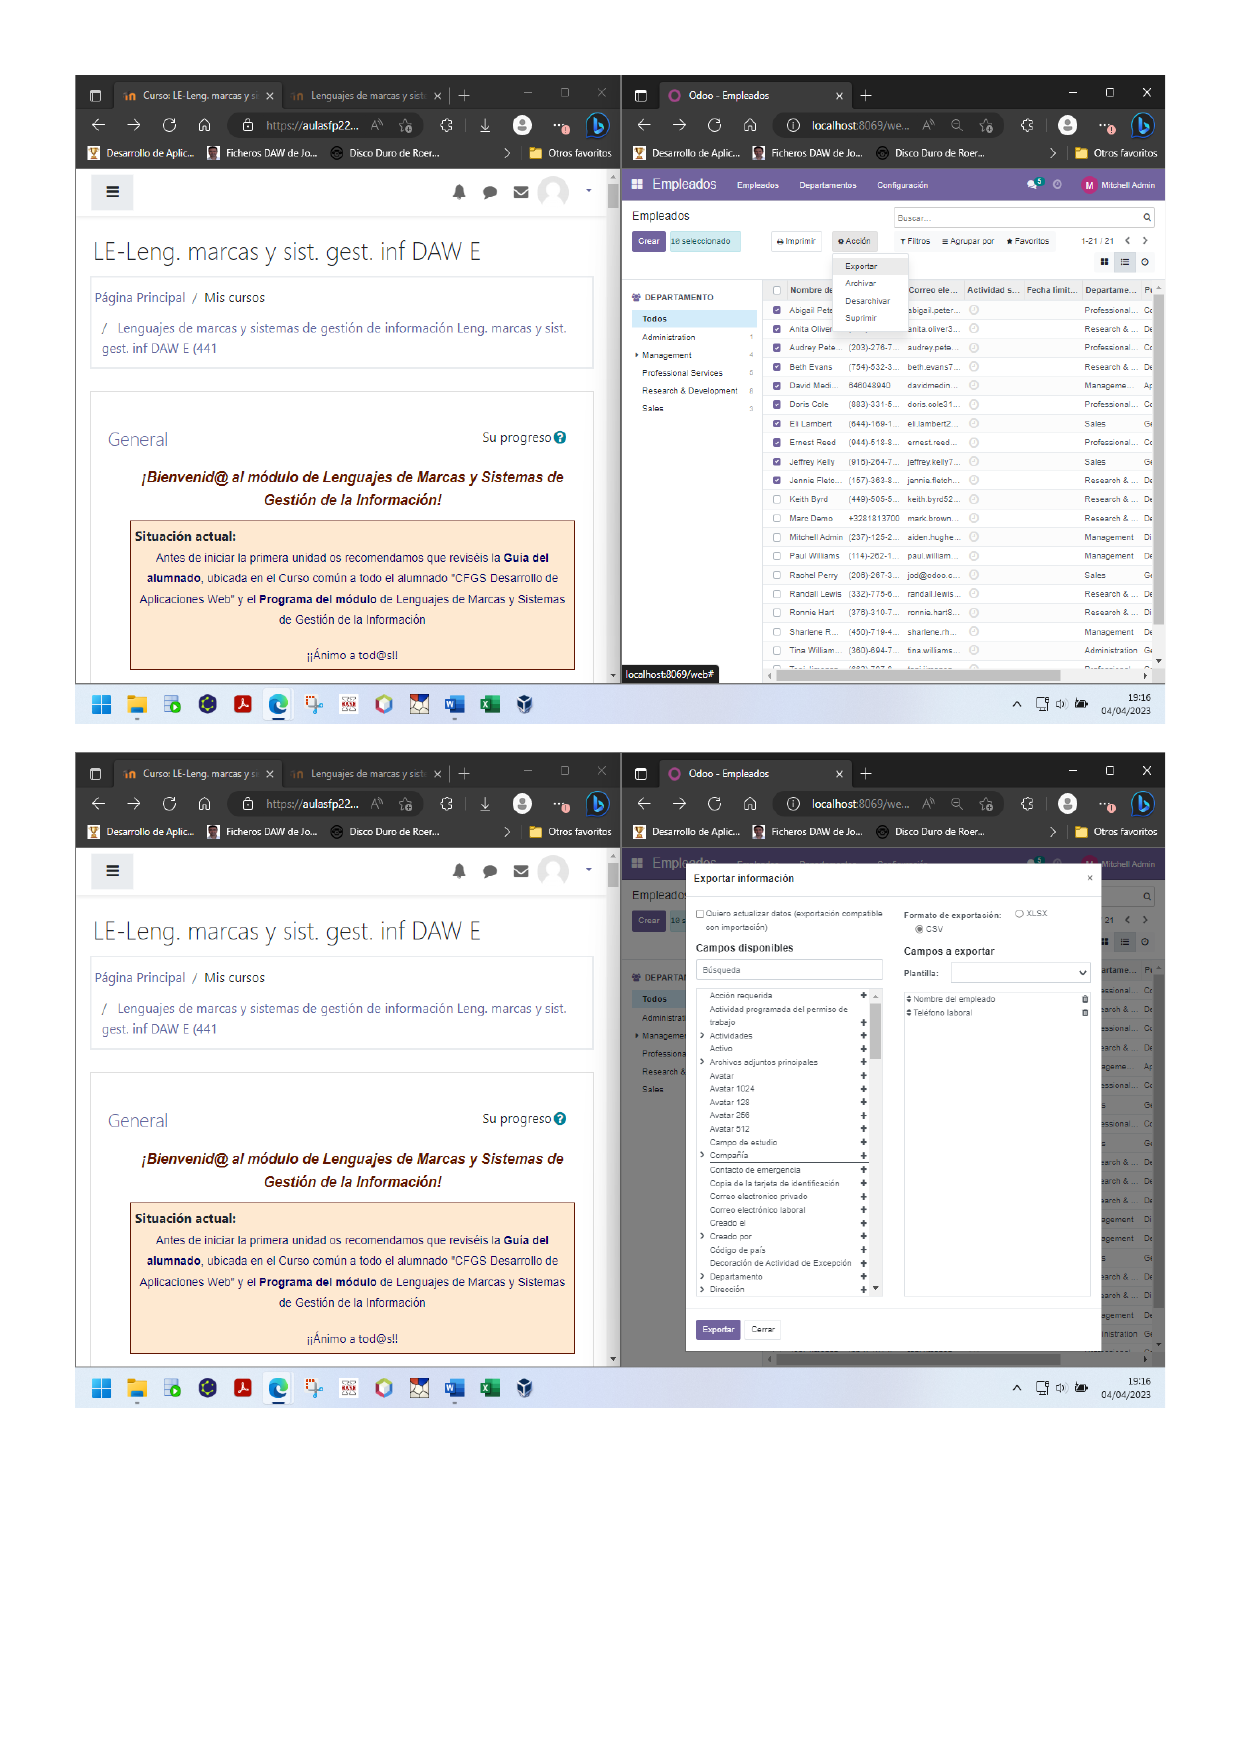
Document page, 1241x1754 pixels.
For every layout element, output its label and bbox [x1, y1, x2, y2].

picture [75, 752, 1166, 1408]
picture [75, 75, 1166, 724]
